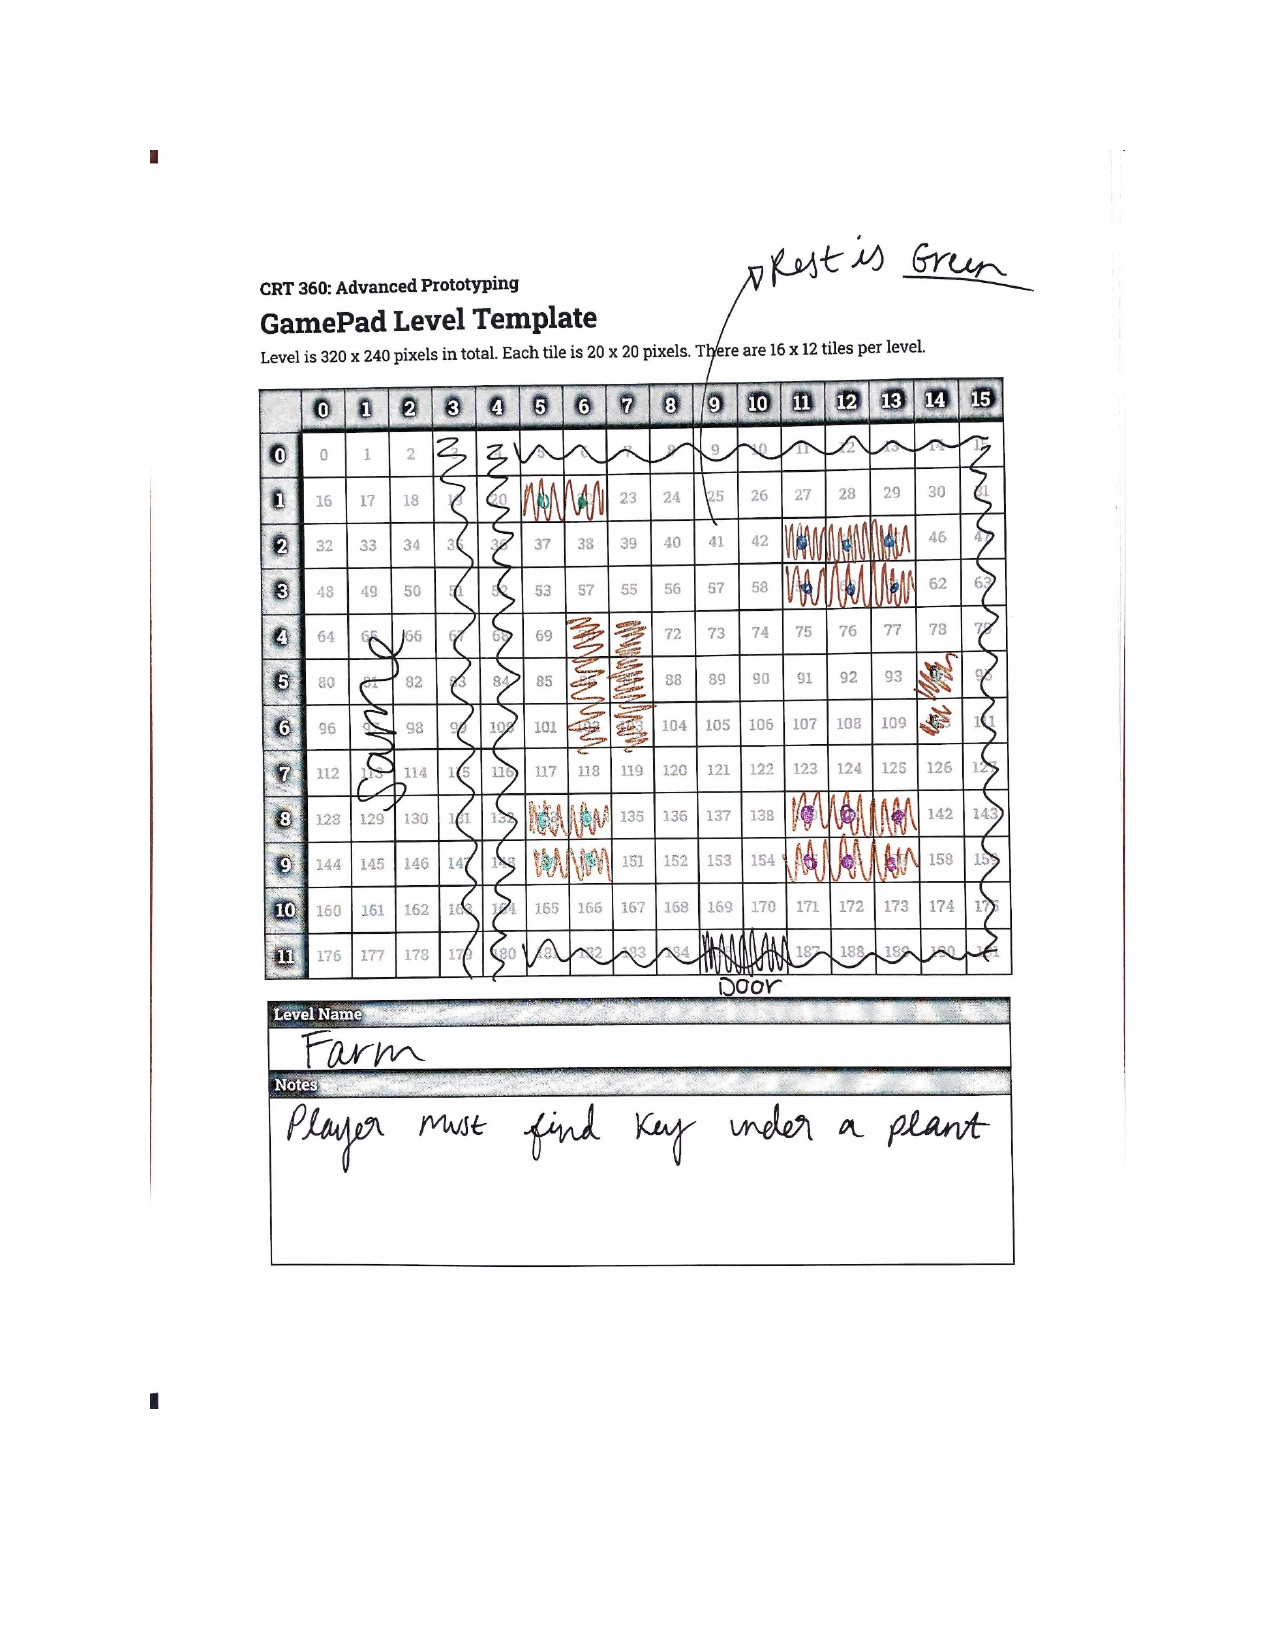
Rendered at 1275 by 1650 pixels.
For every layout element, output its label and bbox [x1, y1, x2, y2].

picture [150, 150, 1125, 1409]
